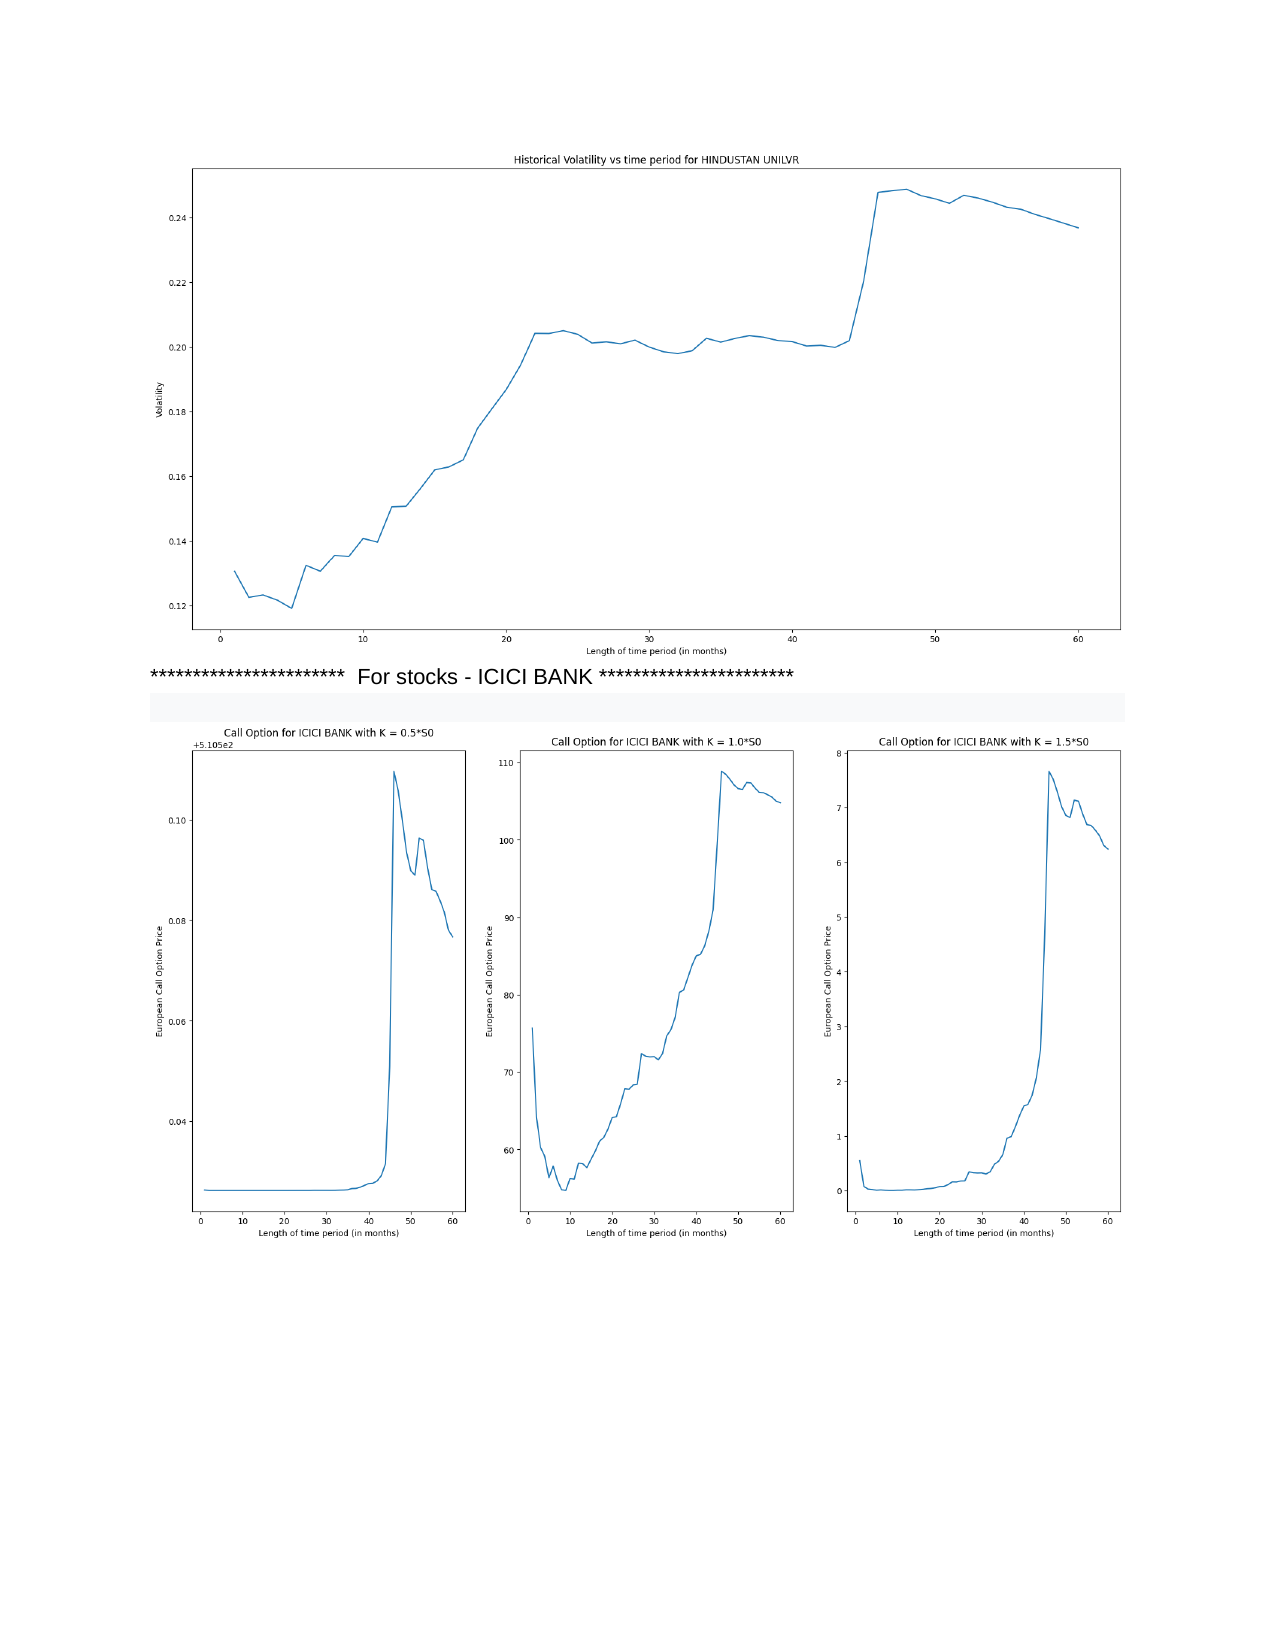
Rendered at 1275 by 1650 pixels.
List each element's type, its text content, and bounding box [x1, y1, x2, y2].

picture [150, 150, 1125, 661]
picture [150, 722, 1125, 1243]
text *********************** For stocks - ICICI BANK *********************** [150, 664, 1125, 689]
